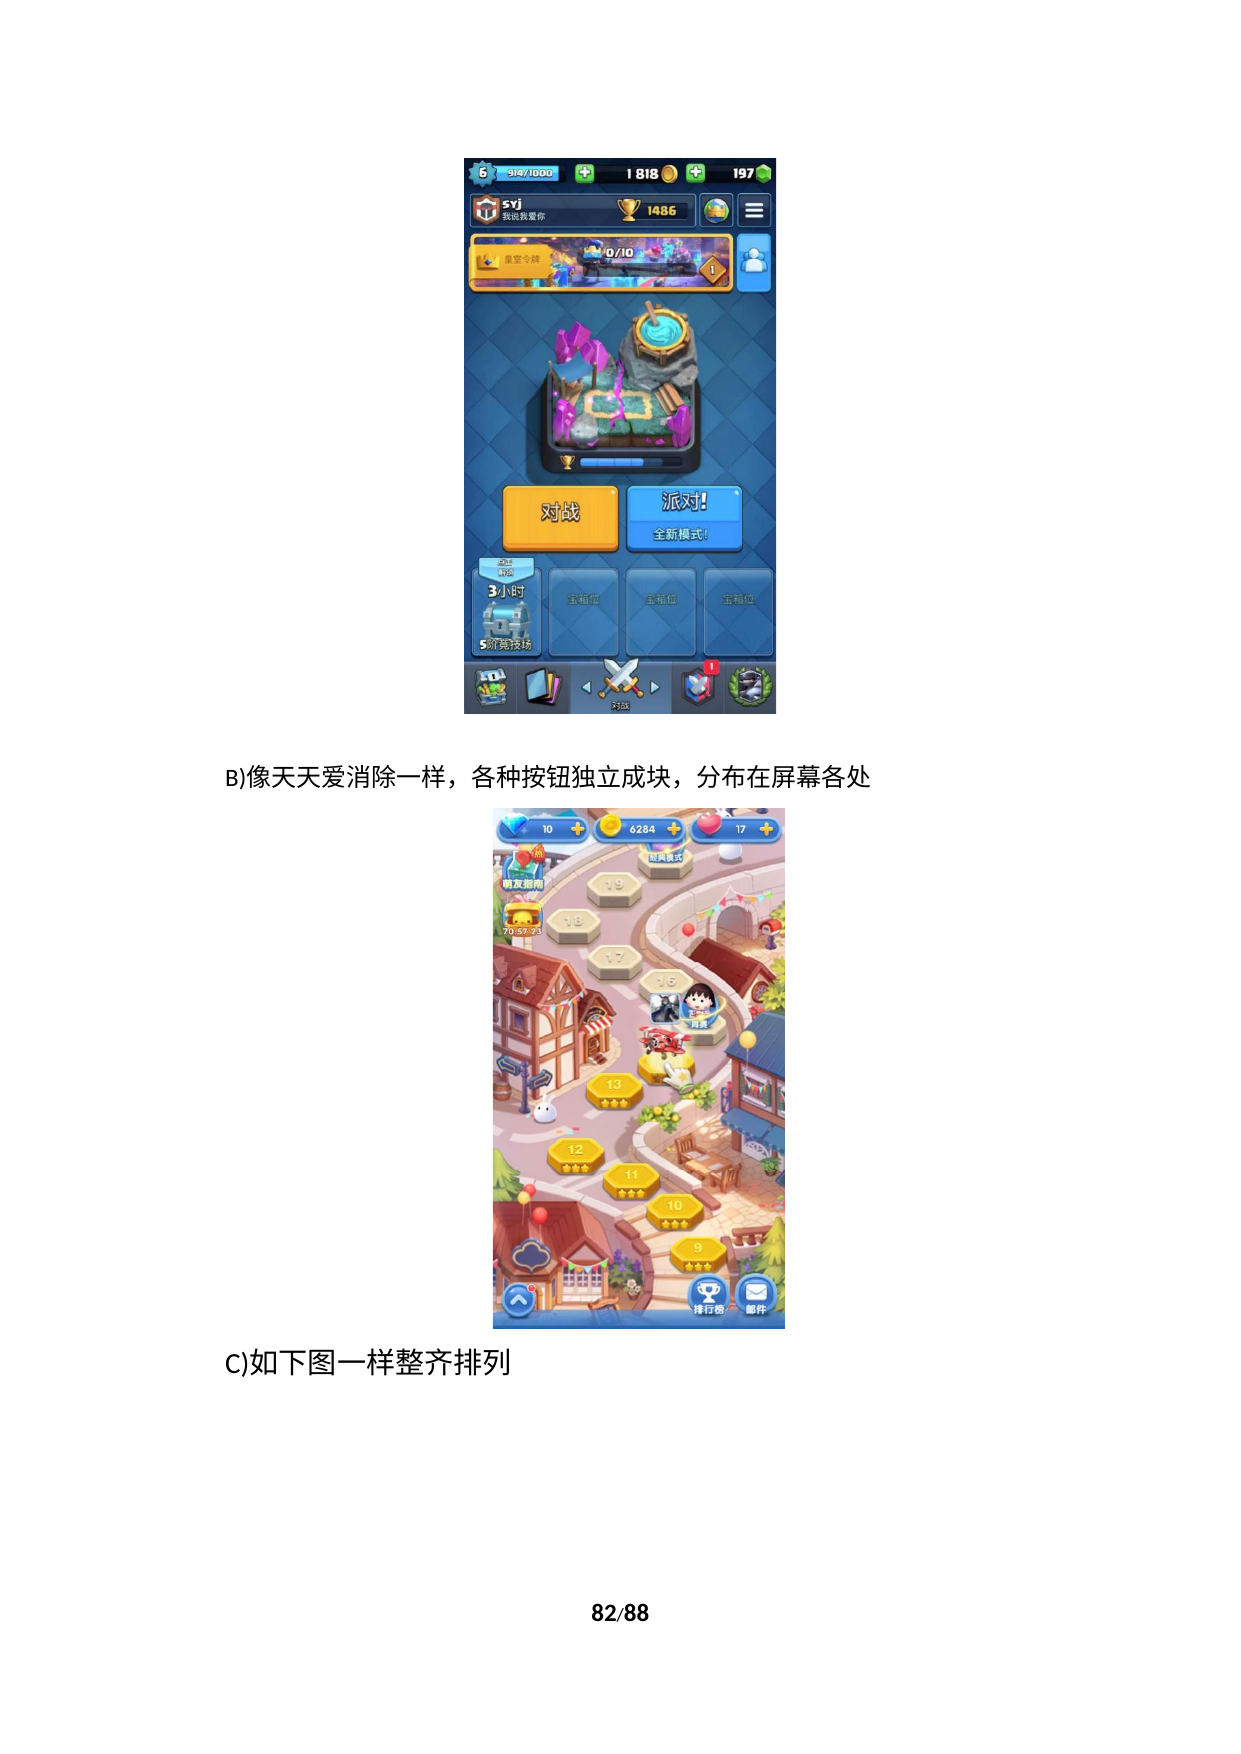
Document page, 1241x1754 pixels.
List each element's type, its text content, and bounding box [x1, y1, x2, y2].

list C)如下图一样整齐排列 [225, 1328, 1053, 1393]
picture [492, 808, 785, 1329]
picture [464, 158, 777, 714]
text B)像天天爱消除一样，各种按钮独立成块，分布在屏幕各处 [187, 743, 1053, 808]
